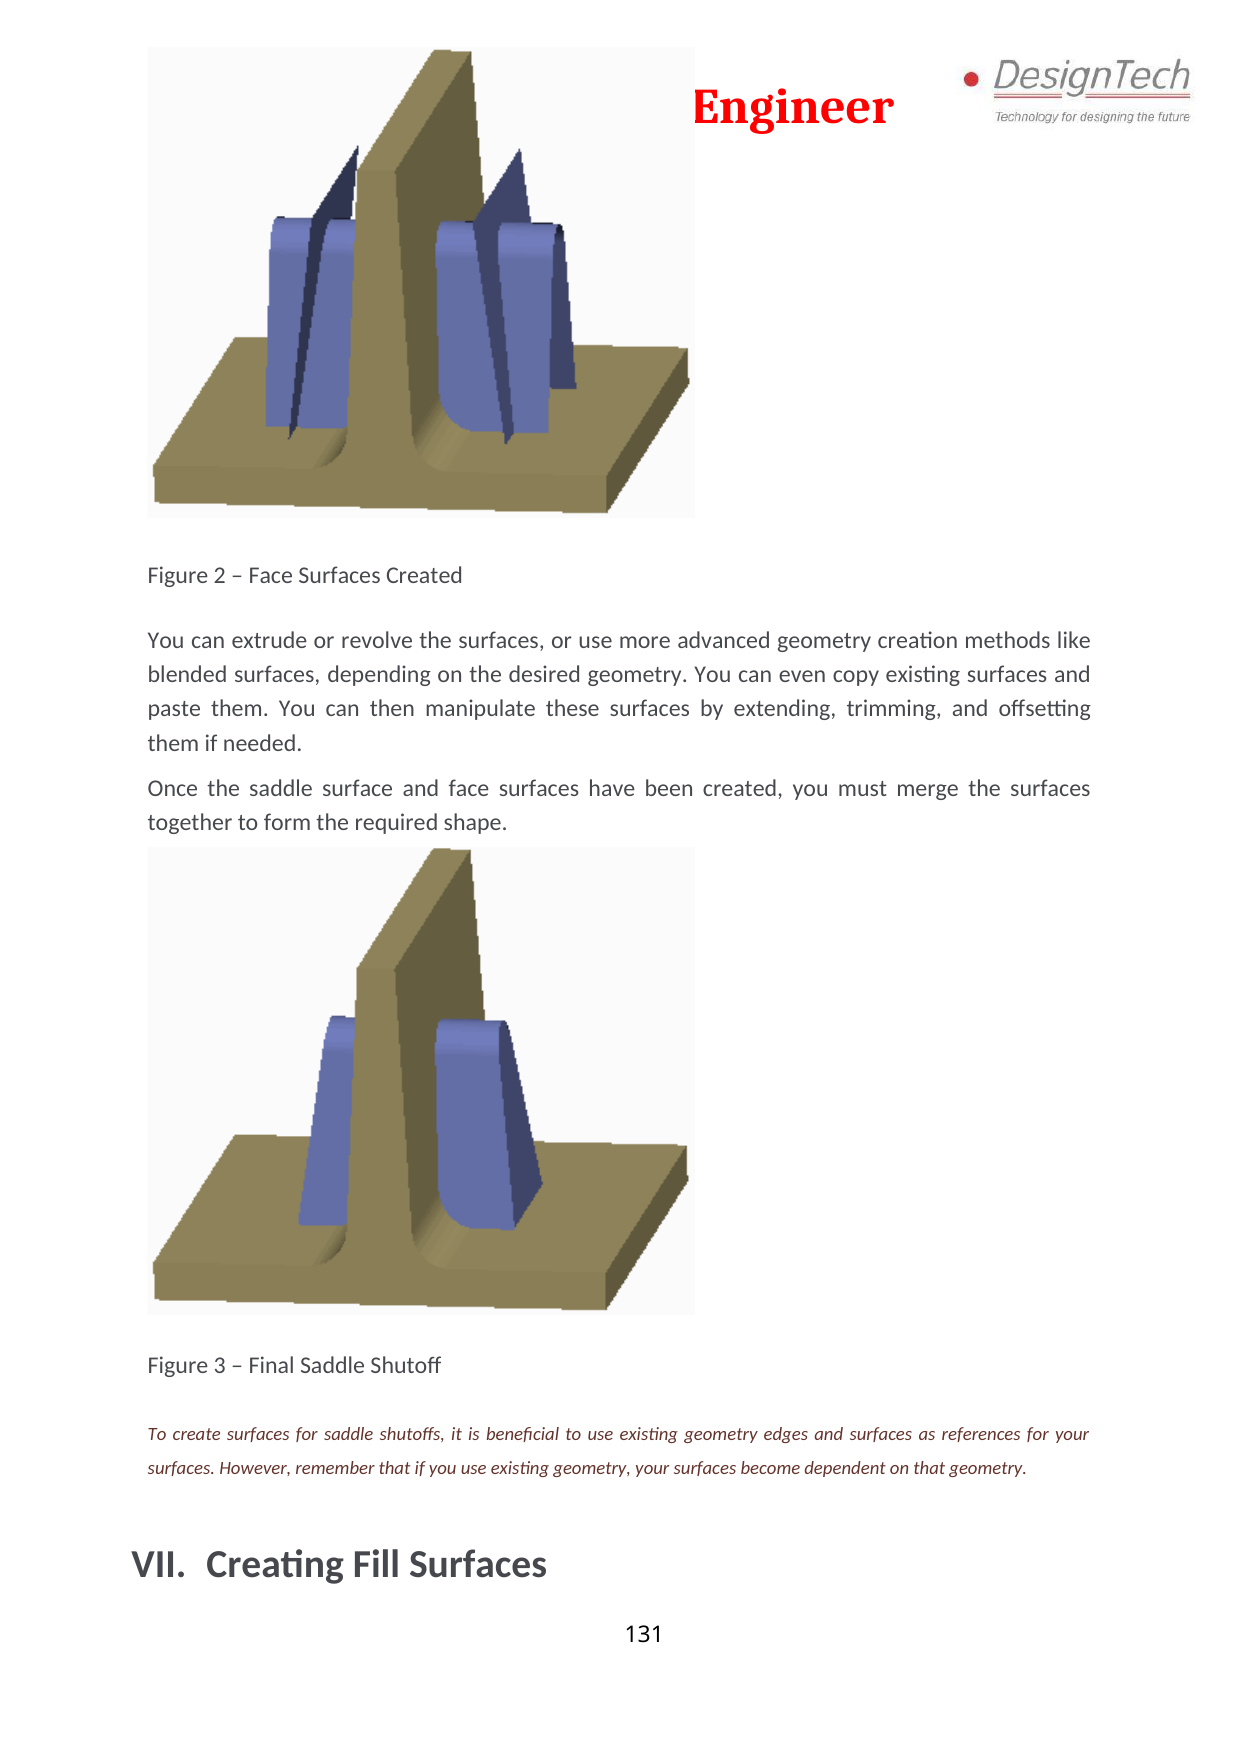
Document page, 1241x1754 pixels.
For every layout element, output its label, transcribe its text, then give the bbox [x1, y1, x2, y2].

text You can extrude or revolve the surfaces, or use more advanced geometry creation methods like blended surfaces, depending on the desired geometry. You can even copy existing surfaces and paste them. You can then manipulate these surfaces by extending, trimming, and offsetting them if needed. [147, 625, 1093, 757]
picture [147, 847, 695, 1315]
text To create surfaces for saddle shutoffs, it is beneficial to use existing geometry edges and surfaces as references for your surfaces. However, remember that if you use existing geometry, your surfaces become dependent on that geometry. [147, 1422, 1092, 1479]
picture [956, 51, 1196, 130]
text Figure 2 – Face Surfaces Created [147, 560, 1194, 589]
list Creating Fill Surfaces [131, 1539, 1194, 1588]
text Once the saddle surface and face surfaces have been created, you must merge the surfaces together to form the required shape. [147, 773, 1092, 836]
text Figure 3 – Final Saddle Shutoff [147, 1350, 1194, 1379]
picture [147, 47, 695, 518]
